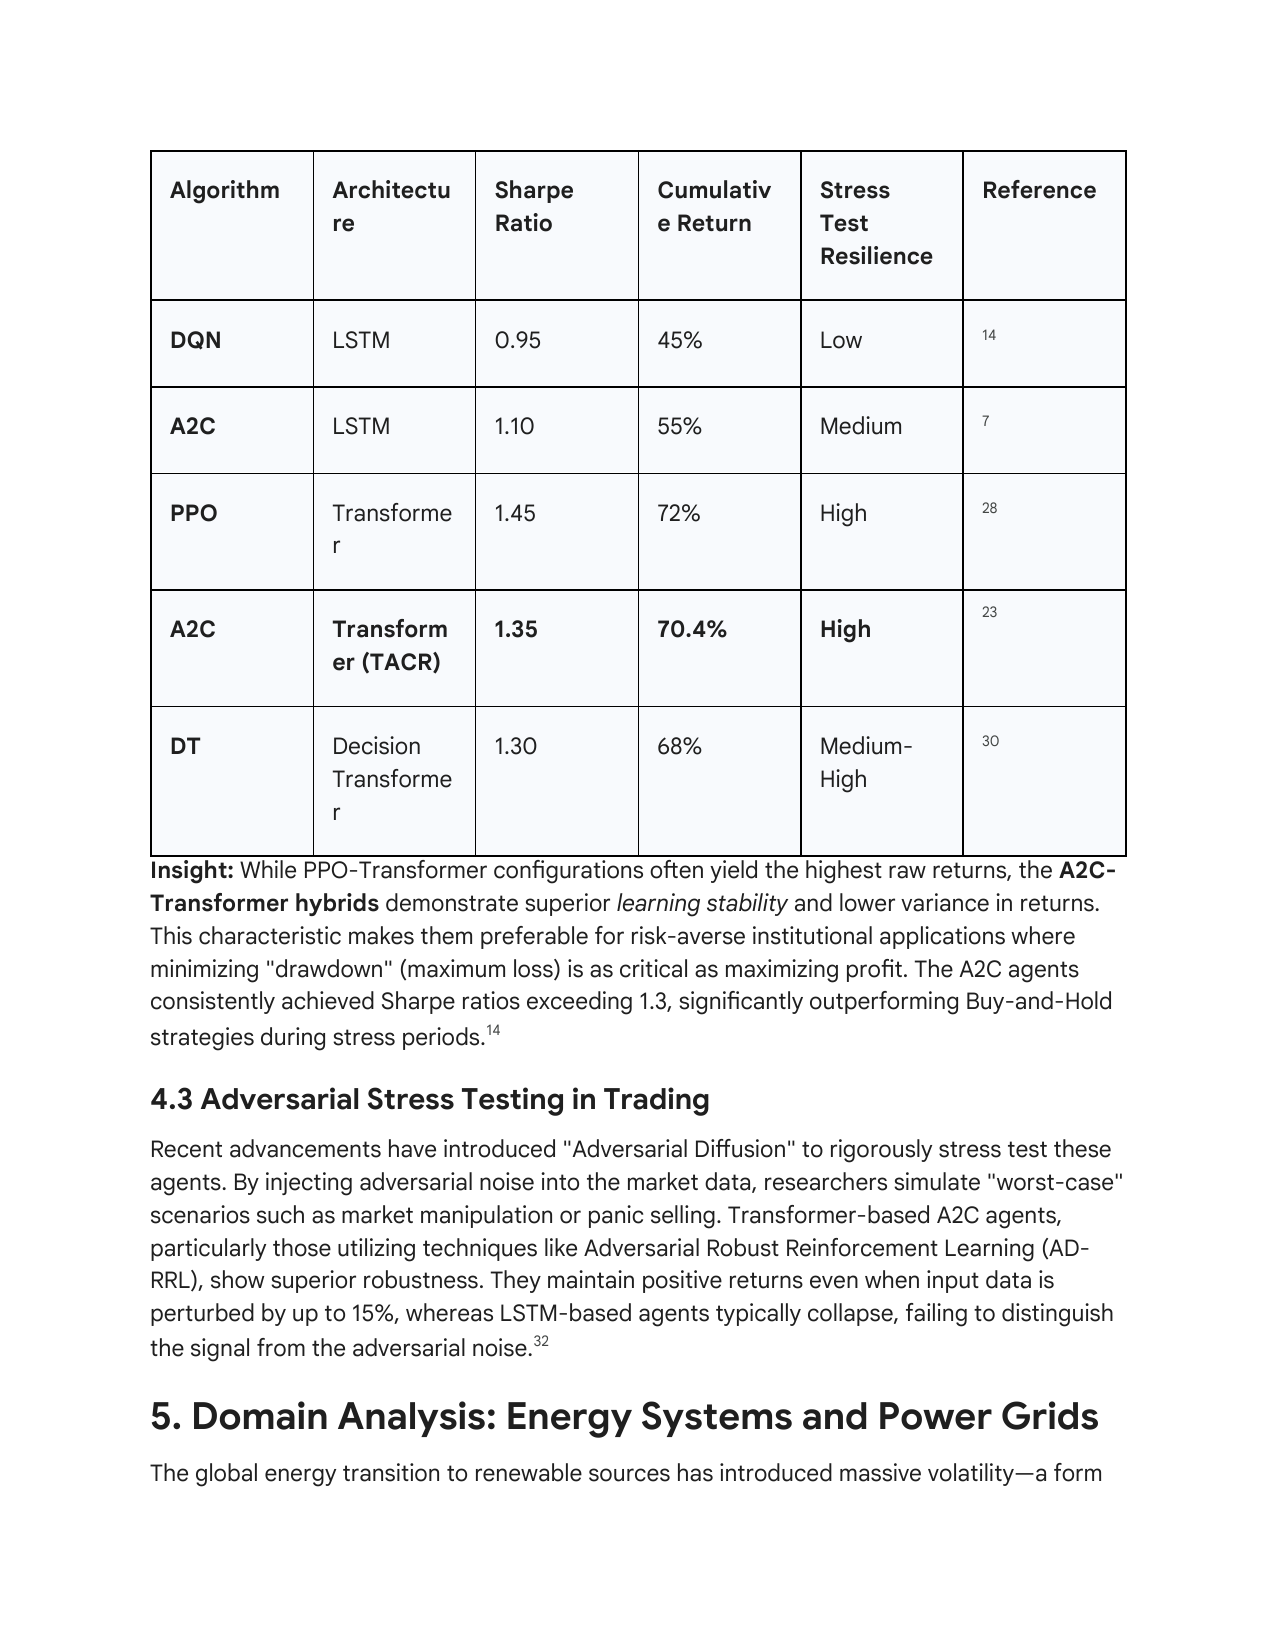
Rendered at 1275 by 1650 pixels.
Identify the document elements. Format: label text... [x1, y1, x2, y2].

subtitle 4.3 Adversarial Stress Testing in Trading [150, 1081, 1125, 1118]
table_cell High [802, 591, 962, 706]
table_cell 7 [964, 388, 1125, 472]
table_header Architecture [314, 152, 475, 299]
table_cell 70.4% [639, 591, 800, 706]
table_header Stress Test Resilience [802, 152, 962, 299]
table_cell LSTM [314, 388, 475, 472]
table_cell High [802, 474, 962, 589]
table_header Reference [964, 152, 1125, 299]
table_cell PPO [152, 474, 313, 589]
table_cell Transformer [314, 474, 475, 589]
table_cell 23 [964, 591, 1125, 706]
table_cell 1.35 [476, 591, 638, 706]
table_cell Medium [802, 388, 962, 472]
table_cell 45% [639, 301, 800, 386]
table_cell 72% [639, 474, 800, 589]
table_cell LSTM [314, 301, 475, 386]
text Insight: While PPO-Transformer configurations often yield the highest raw returns, the A2C-Transformer hybrids demonstrate superior learning stability and lower variance in returns. This characteristic makes them preferable for risk-averse institutional applications where minimizing "drawdown" (maximum loss) is as critical as maximizing profit. The A2C agents consistently achieved Sharpe ratios exceeding 1.3, significantly outperforming Buy-and-Hold strategies during stress periods.14 [150, 857, 1125, 1052]
subtitle 5. Domain Analysis: Energy Systems and Power Grids [150, 1393, 1125, 1440]
table_cell 14 [964, 301, 1125, 386]
table_cell 1.45 [476, 474, 638, 589]
table_cell Transformer (TACR) [314, 591, 475, 706]
table_cell DQN [152, 301, 313, 386]
table_cell 55% [639, 388, 800, 472]
table_cell 28 [964, 474, 1125, 589]
table_cell A2C [152, 388, 313, 472]
table_header Sharpe Ratio [476, 152, 638, 299]
table_cell A2C [152, 591, 313, 706]
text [150, 1459, 1125, 1488]
table_cell Low [802, 301, 962, 386]
table_cell 1.30 [476, 707, 638, 855]
table_cell DT [152, 707, 313, 855]
table_cell 30 [964, 707, 1125, 855]
table_cell Medium-High [802, 707, 962, 855]
table_header Cumulative Return [639, 152, 800, 299]
table_cell Decision Transformer [314, 707, 475, 855]
table_cell 1.10 [476, 388, 638, 472]
table_cell 68% [639, 707, 800, 855]
table_header Algorithm [152, 152, 313, 299]
table_cell 0.95 [476, 301, 638, 386]
text Recent advancements have introduced "Adversarial Diffusion" to rigorously stress test these agents. By injecting adversarial noise into the market data, researchers simulate "worst-case" scenarios such as market manipulation or panic selling. Transformer-based A2C agents, particularly those utilizing techniques like Adversarial Robust Reinforcement Learning (AD-RRL), show superior robustness. They maintain positive returns even when input data is perturbed by up to 15%, whereas LSTM-based agents typically collapse, failing to distinguish the signal from the adversarial noise.32 [150, 1136, 1125, 1364]
